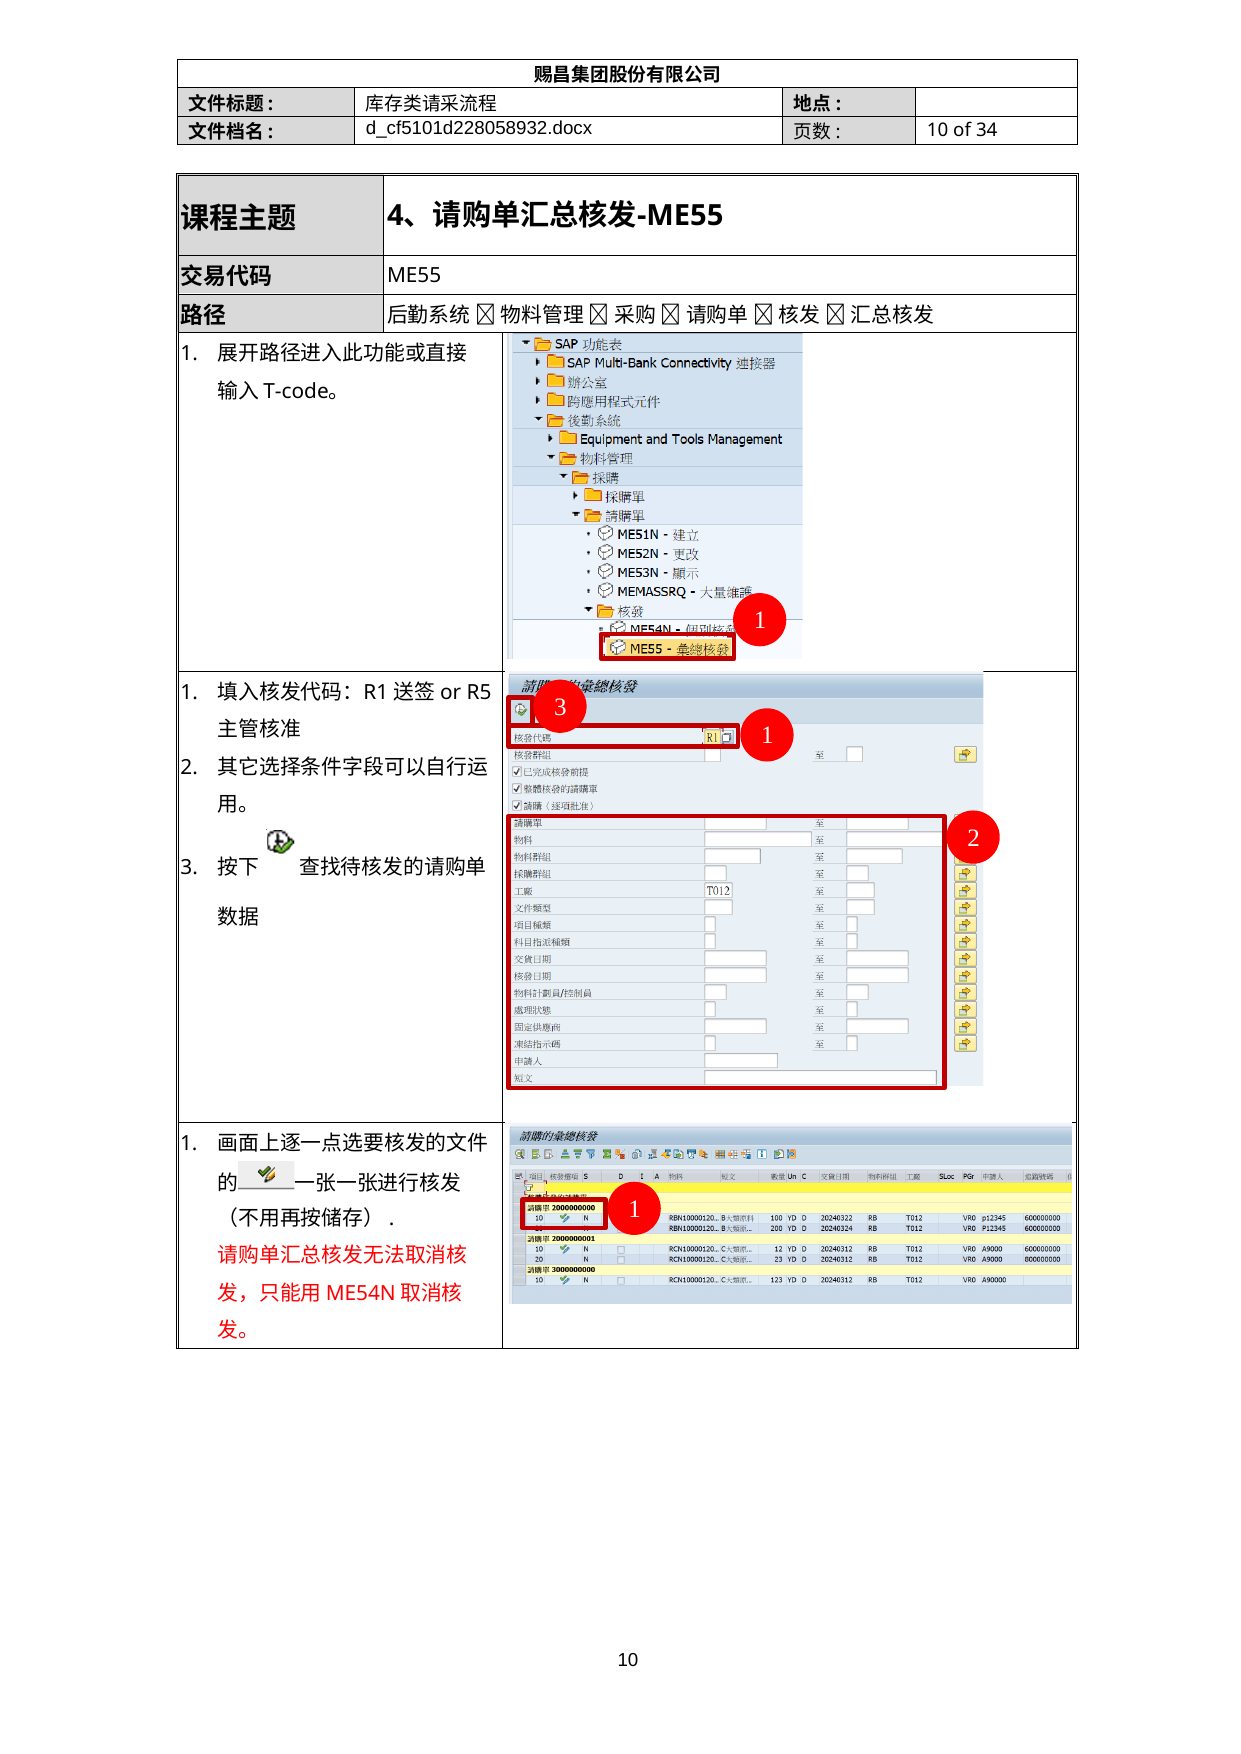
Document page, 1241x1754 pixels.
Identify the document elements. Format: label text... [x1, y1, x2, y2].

table_cell 路径 [179, 295, 383, 332]
picture [947, 846, 984, 1086]
table_cell 交易代码 [179, 256, 383, 293]
picture [505, 333, 803, 659]
table_cell 后勤系统 物料管理 采购 请购单 核发 汇总核发 [384, 295, 1076, 332]
picture [603, 636, 732, 656]
table_header 课程主题 [179, 176, 383, 255]
picture [505, 671, 984, 1086]
picture [511, 818, 942, 1086]
table_cell 展开路径进入此功能或直接输入T-code。 [179, 333, 502, 671]
table_cell 填入核发代码：R1 送签 or R5主管核准 其它选择条件字段可以自行运用。 按下查找待核发的请购单数据 [179, 672, 502, 1122]
table_cell [503, 333, 1076, 671]
table_cell 画面上逐一点选要核发的文件的一张一张进行核发（不用再按储存） . 请购单汇总核发无法取消核发，只能用ME54N取消核发。 [179, 1123, 502, 1348]
table_cell [503, 672, 1076, 1122]
picture [238, 1161, 295, 1190]
picture [258, 821, 299, 858]
table_header 4、请购单汇总核发-ME55 [384, 176, 1076, 255]
table_cell ME55 [384, 256, 1076, 293]
table_cell [503, 1123, 1076, 1348]
picture [505, 1122, 1072, 1304]
